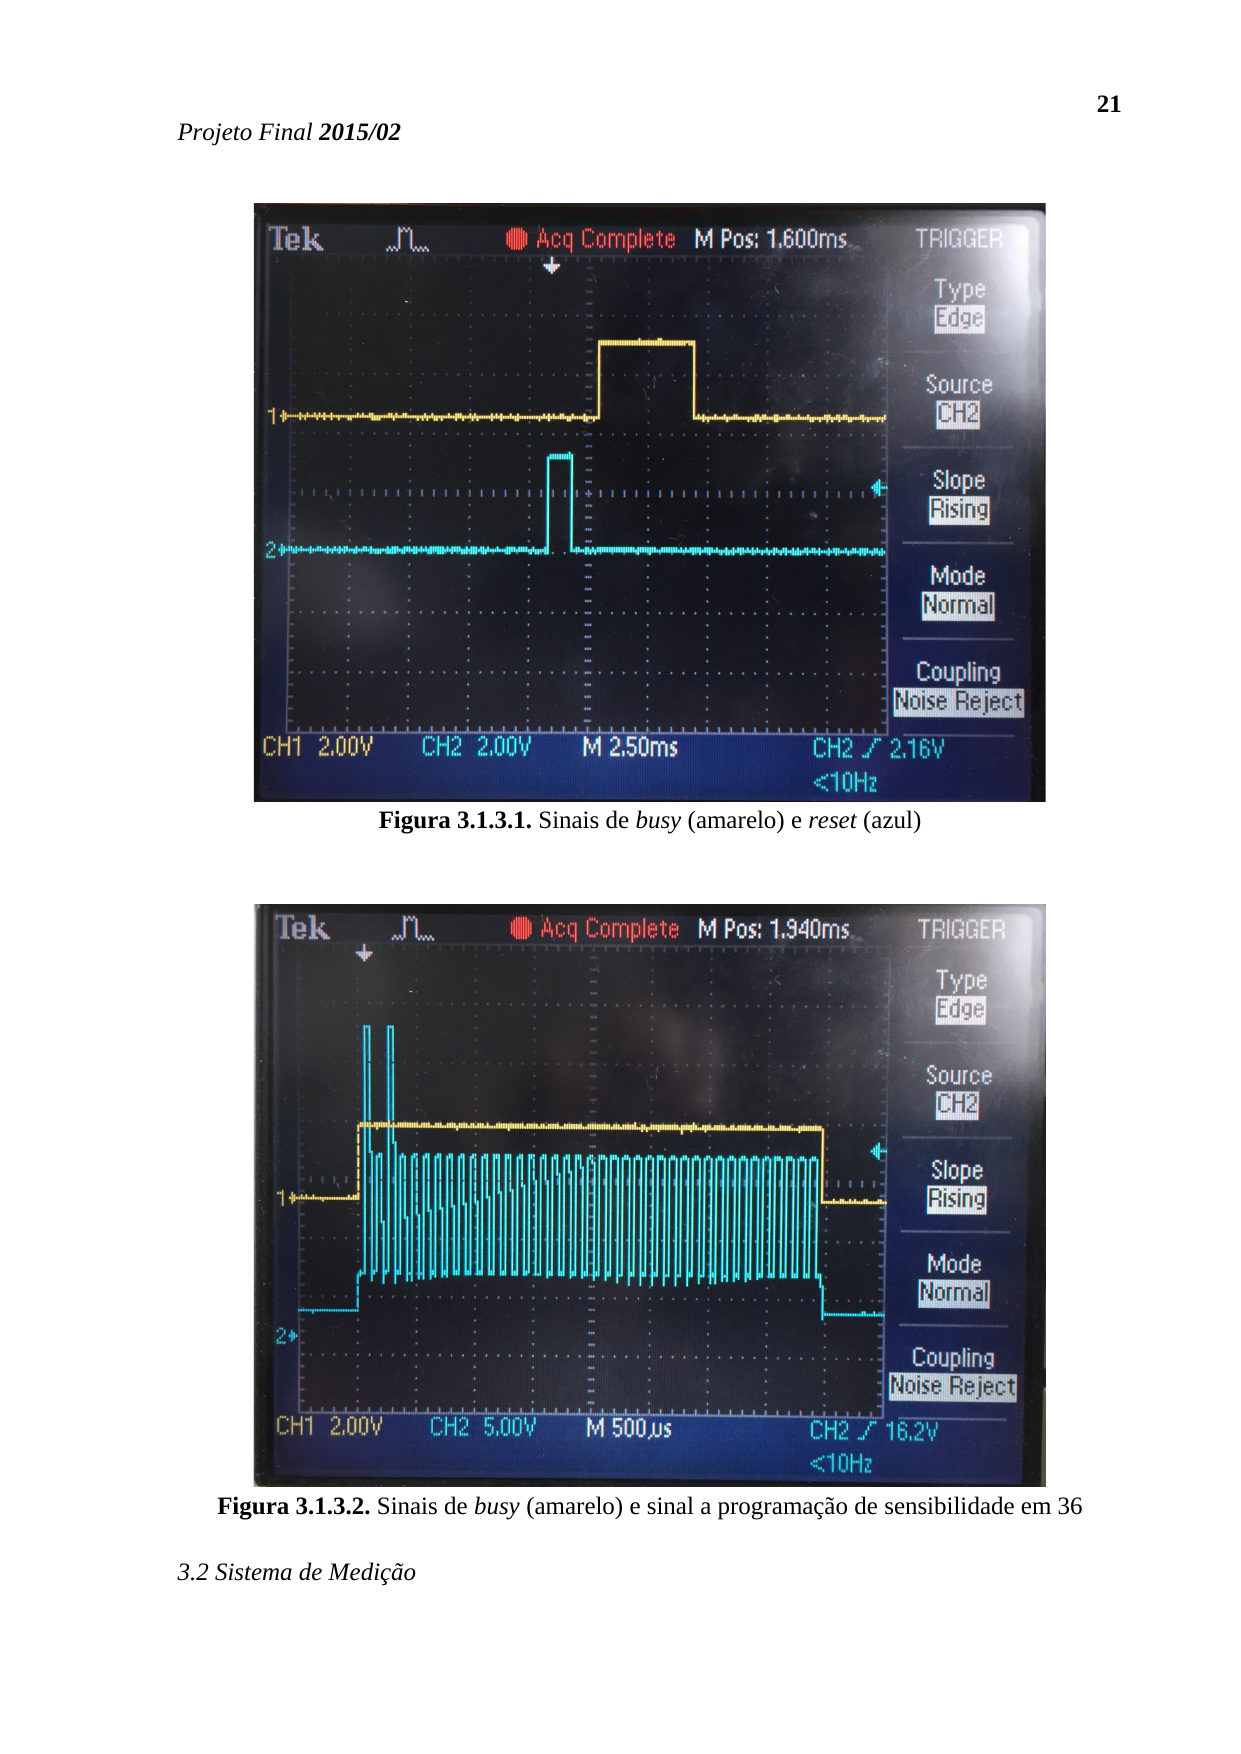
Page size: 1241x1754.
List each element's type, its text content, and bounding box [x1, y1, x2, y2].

picture [253, 904, 1046, 1487]
text Figura 3.1.3.1. Sinais de busy (amarelo) e reset (azul) [177, 806, 1121, 834]
text 3.2 Sistema de Medição [177, 1557, 1121, 1586]
text Figura 3.1.3.2. Sinais de busy (amarelo) e sinal a programação de sensibilidade em 36 [177, 1491, 1121, 1520]
picture [253, 203, 1046, 802]
